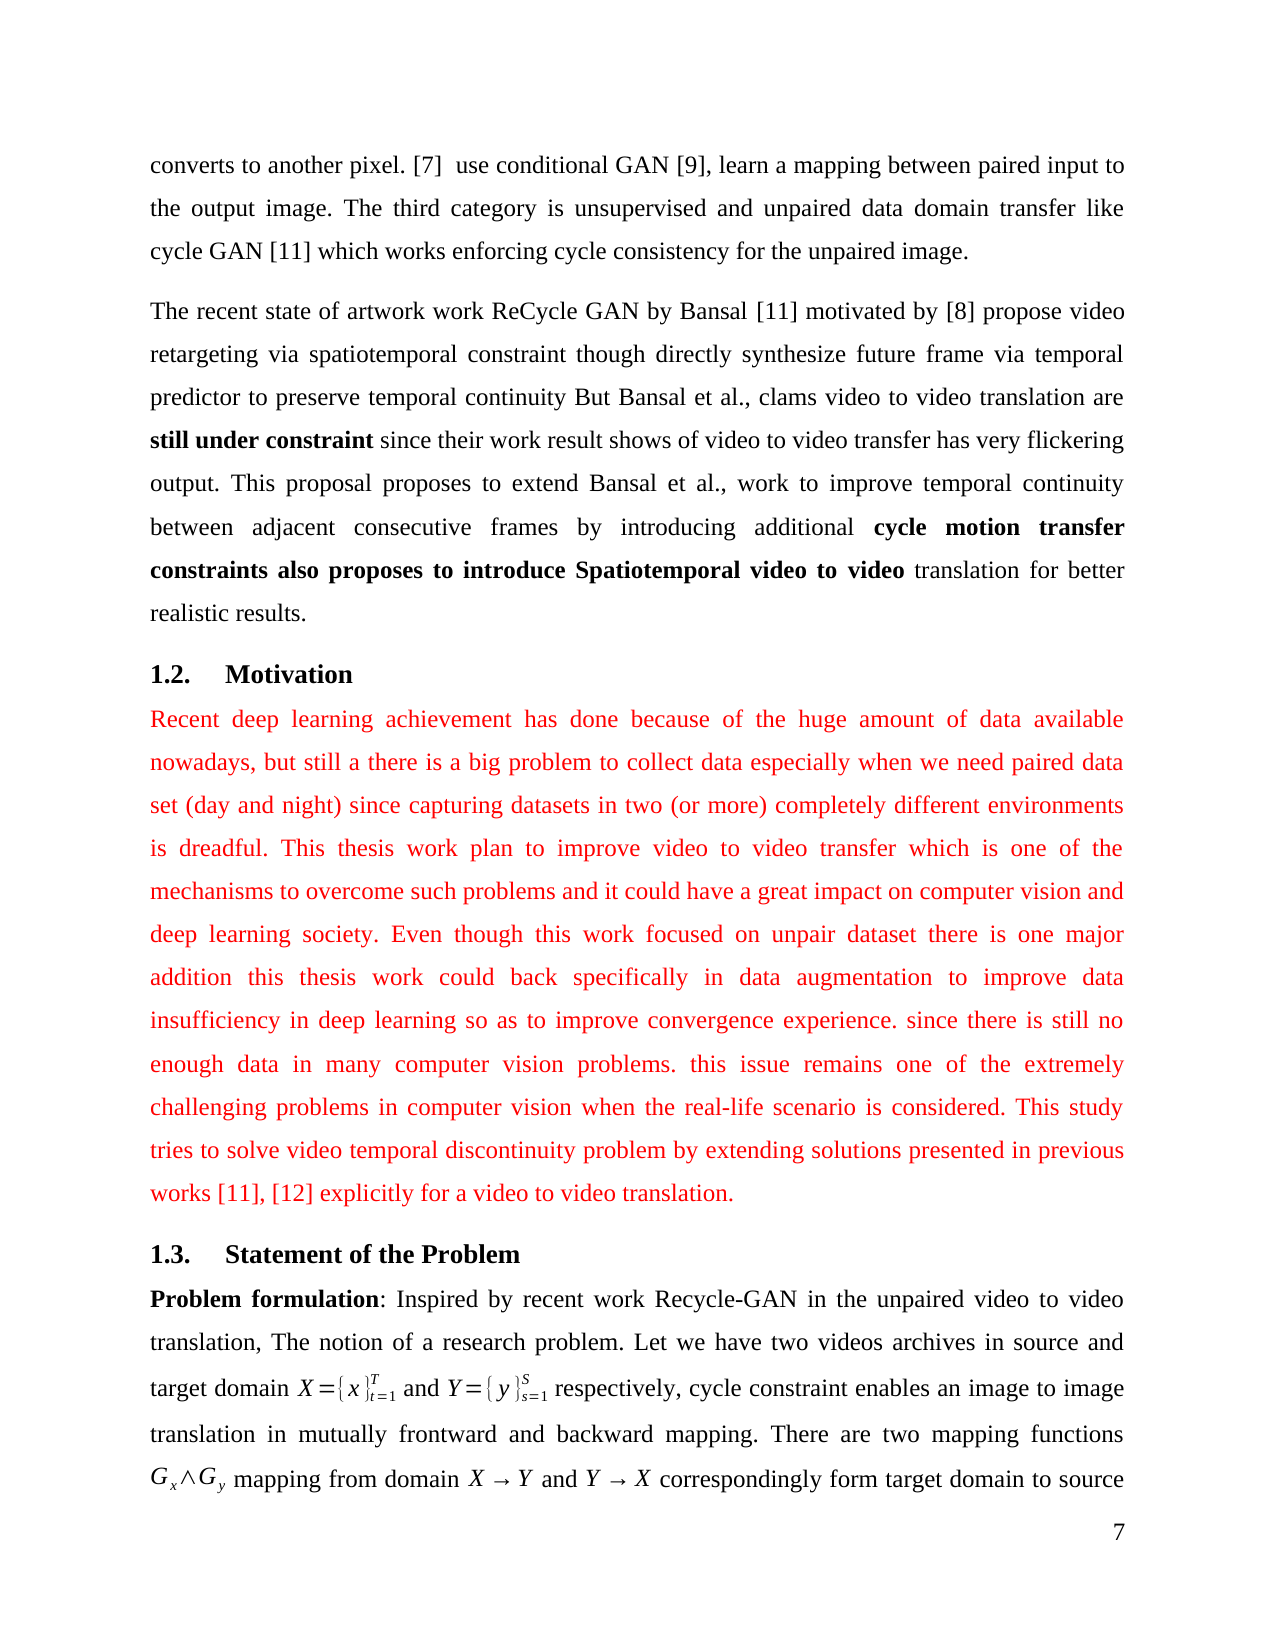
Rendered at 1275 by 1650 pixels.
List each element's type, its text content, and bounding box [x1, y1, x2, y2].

text The recent state of artwork work ReCycle GAN by Bansal [11] motivated by [8] propose video retargeting via spatiotemporal constraint though directly synthesize future frame via temporal predictor to preserve temporal continuity But Bansal et al., clams video to video translation are still under constraint since their work result shows of video to video transfer has very flickering output. This proposal proposes to extend Bansal et al., work to improve temporal continuity between adjacent consecutive frames by introducing additional cycle motion transfer constraints also proposes to introduce Spatiotemporal video to video translation for better realistic results. [150, 296, 1125, 627]
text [150, 1284, 1125, 1494]
text Recent deep learning achievement has done because of the huge amount of data available nowadays, but still a there is a big problem to collect data especially when we need paired data set (day and night) since capturing datasets in two (or more) completely different environments is dreadful. This thesis work plan to improve video to video transfer which is one of the mechanisms to overcome such problems and it could have a great impact on computer vision and deep learning society. Even though this work focused on unpair dataset there is one major addition this thesis work could back specifically in data augmentation to improve data insufficiency in deep learning so as to improve convergence experience. since there is still no enough data in many computer vision problems. this issue remains one of the extremely challenging problems in computer vision when the real-life scenario is considered. This study tries to solve video temporal discontinuity problem by extending solutions presented in previous works [11], [12] explicitly for a video to video translation. [150, 704, 1125, 1207]
subtitle Motivation [150, 658, 1125, 689]
subtitle Statement of the Problem [150, 1238, 1125, 1269]
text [150, 150, 1125, 265]
